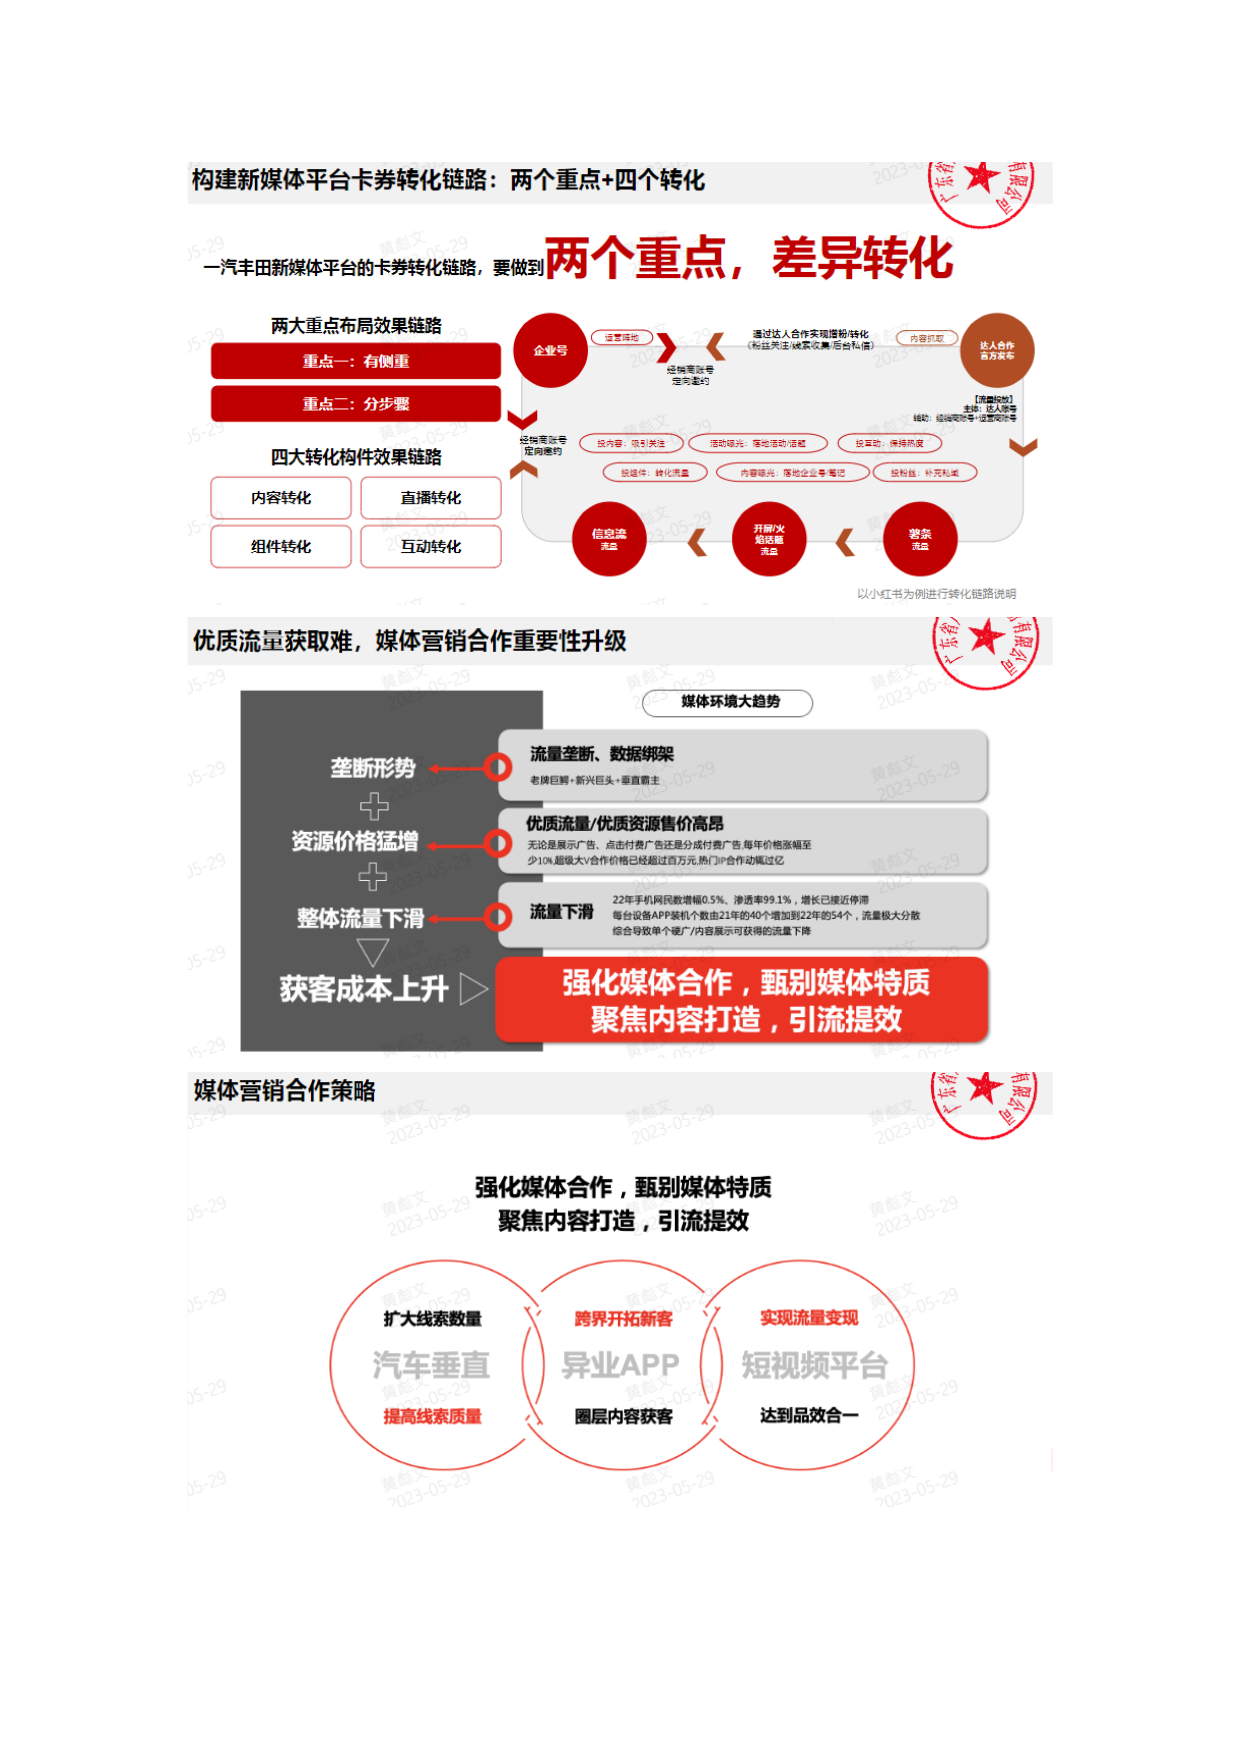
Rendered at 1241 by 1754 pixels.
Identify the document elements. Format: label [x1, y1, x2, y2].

picture [187, 1072, 1053, 1507]
picture [187, 162, 1053, 605]
picture [187, 617, 1053, 1058]
